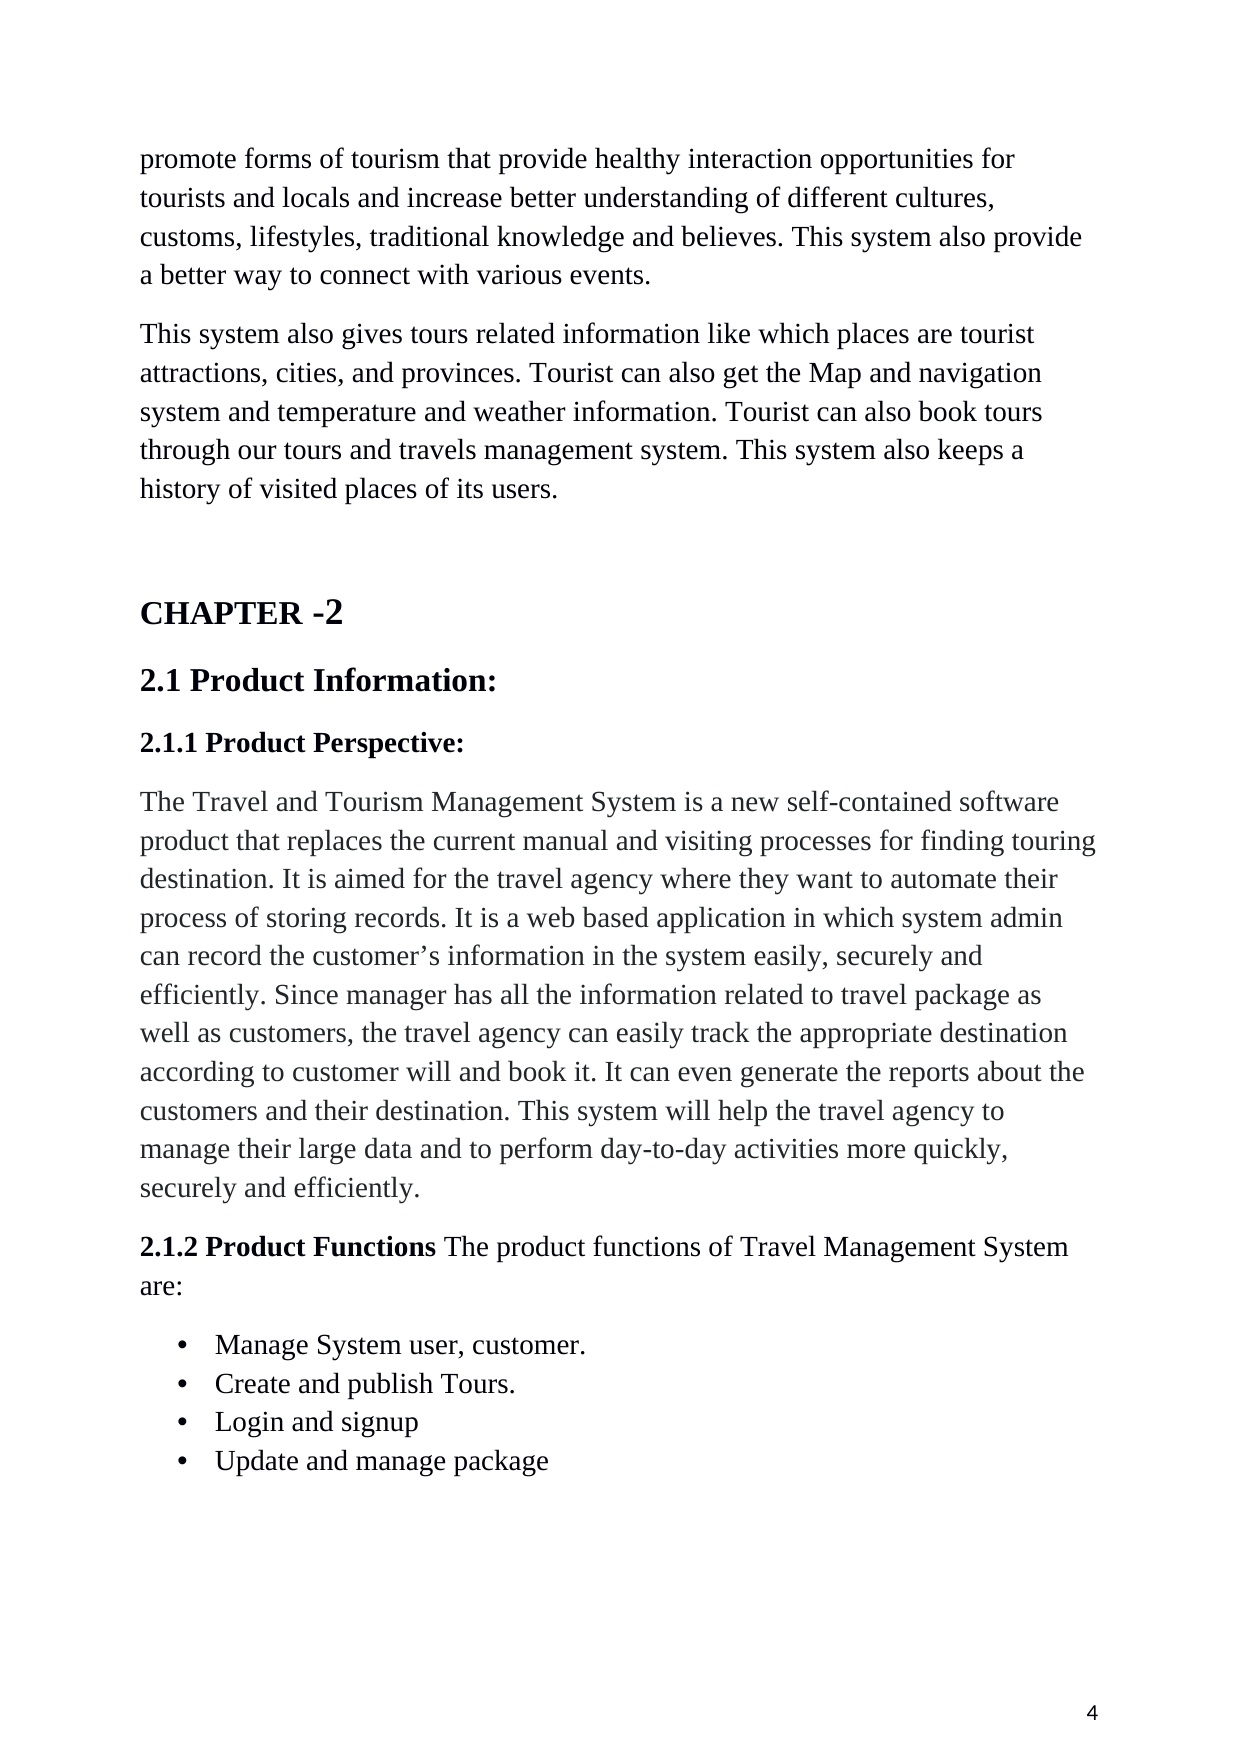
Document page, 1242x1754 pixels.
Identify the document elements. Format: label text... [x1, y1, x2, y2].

text CHAPTER -2 [139, 589, 1098, 633]
list Manage System user, customer. [177, 1327, 1098, 1361]
list Update and manage package [177, 1443, 1098, 1477]
text 2.1 Product Information: [139, 660, 1098, 698]
list Login and signup [177, 1404, 1098, 1438]
text The Travel and Tourism Management System is a new self-contained software product that replaces the current manual and visiting processes for finding touring destination. It is aimed for the travel agency where they want to automate their process of storing records. It is a web based application in which system admin can record the customer’s information in the system easily, securely and efficiently. Since manager has all the information related to travel package as well as customers, the travel agency can easily track the appropriate destination according to customer will and book it. It can even generate the reports about the customers and their destination. This system will help the travel agency to manage their large data and to perform day-to-day activities more quickly, securely and efficiently. [139, 784, 1098, 1203]
list Create and publish Tours. [177, 1366, 1098, 1399]
text 2.1.2 Product Functions The product functions of Travel Management System are: [139, 1229, 1098, 1301]
text 2.1.1 Product Perspective: [139, 725, 1098, 758]
text This system also gives tours related information like which places are tourist attractions, cities, and provinces. Tourist can also get the Map and navigation system and temperature and weather information. Tourist can also book tours through our tours and travels management system. This system also keeps a history of visited places of its users. [139, 317, 1098, 504]
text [139, 142, 1098, 291]
